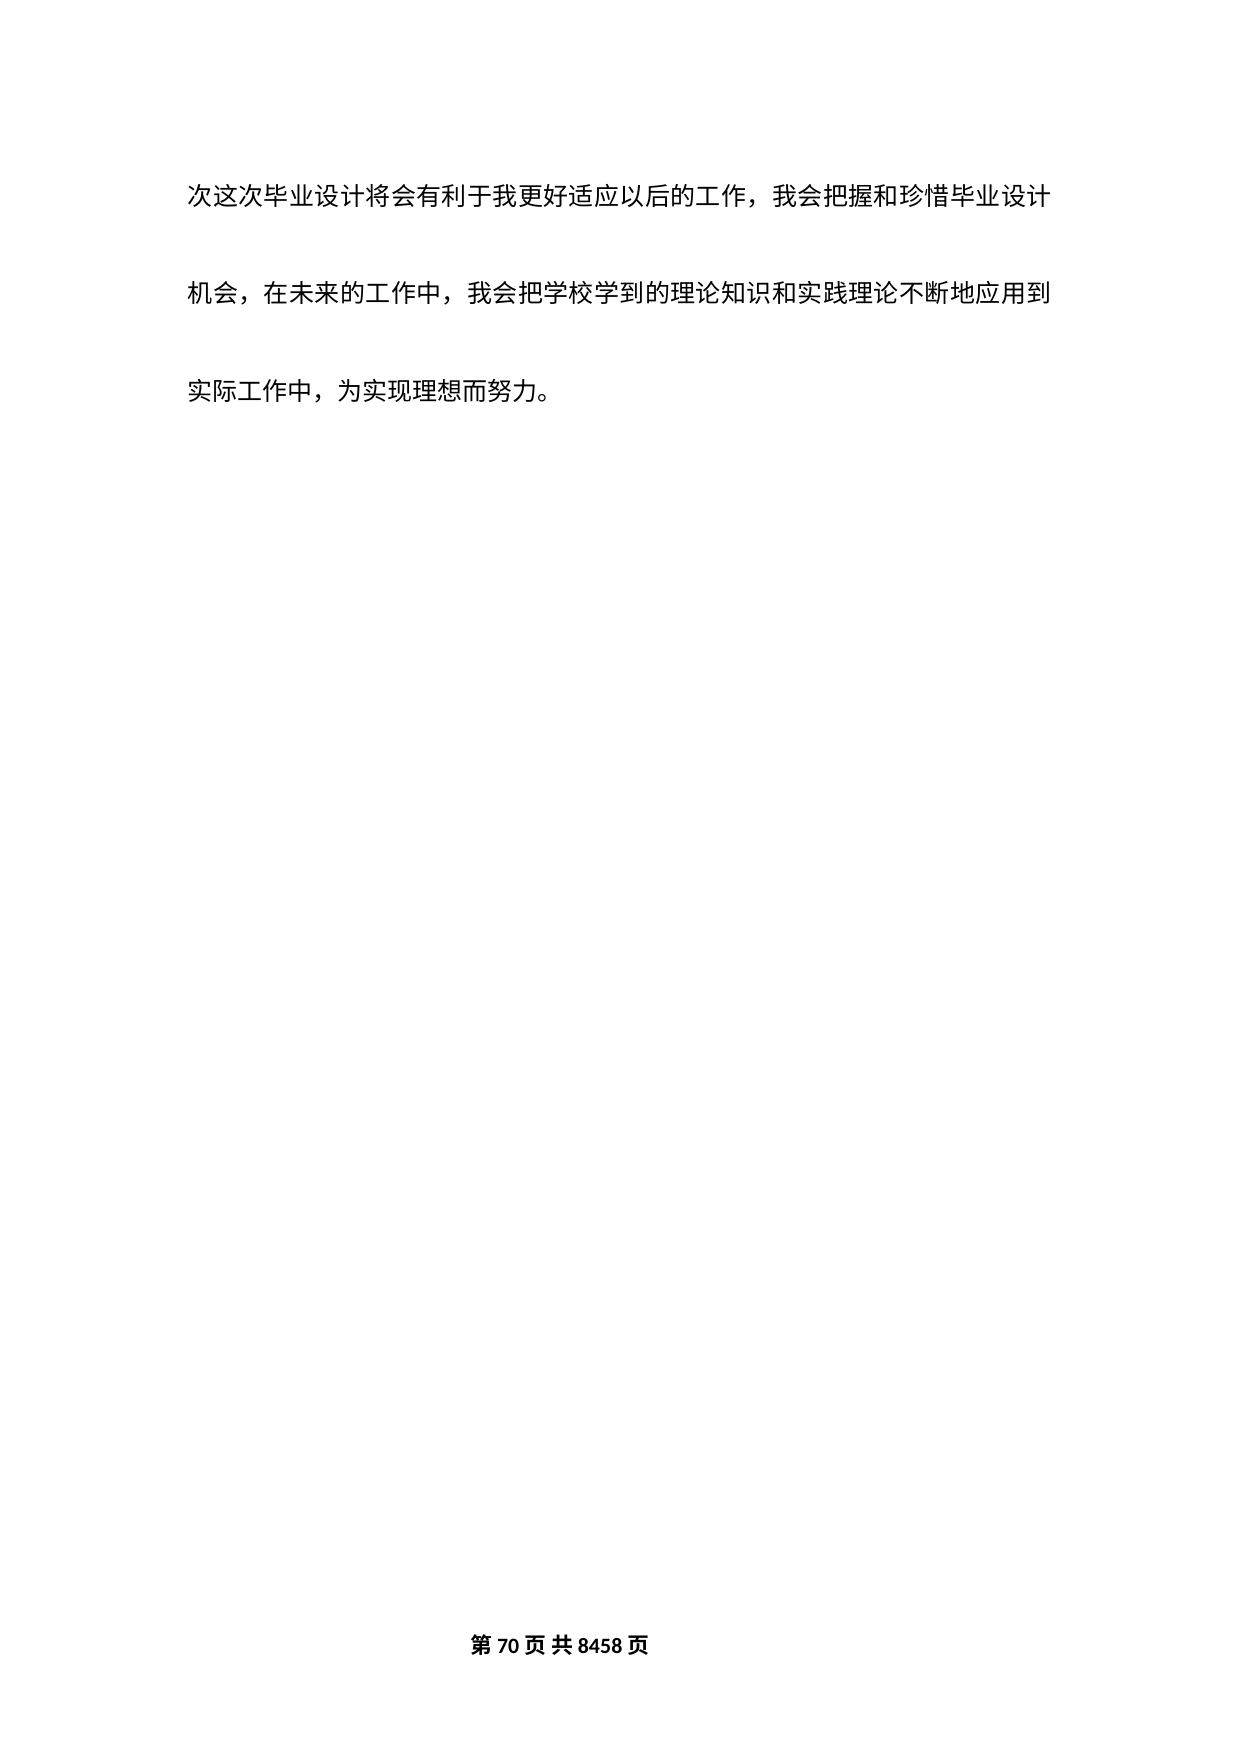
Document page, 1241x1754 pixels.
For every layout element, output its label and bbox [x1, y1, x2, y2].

text [187, 162, 1053, 422]
